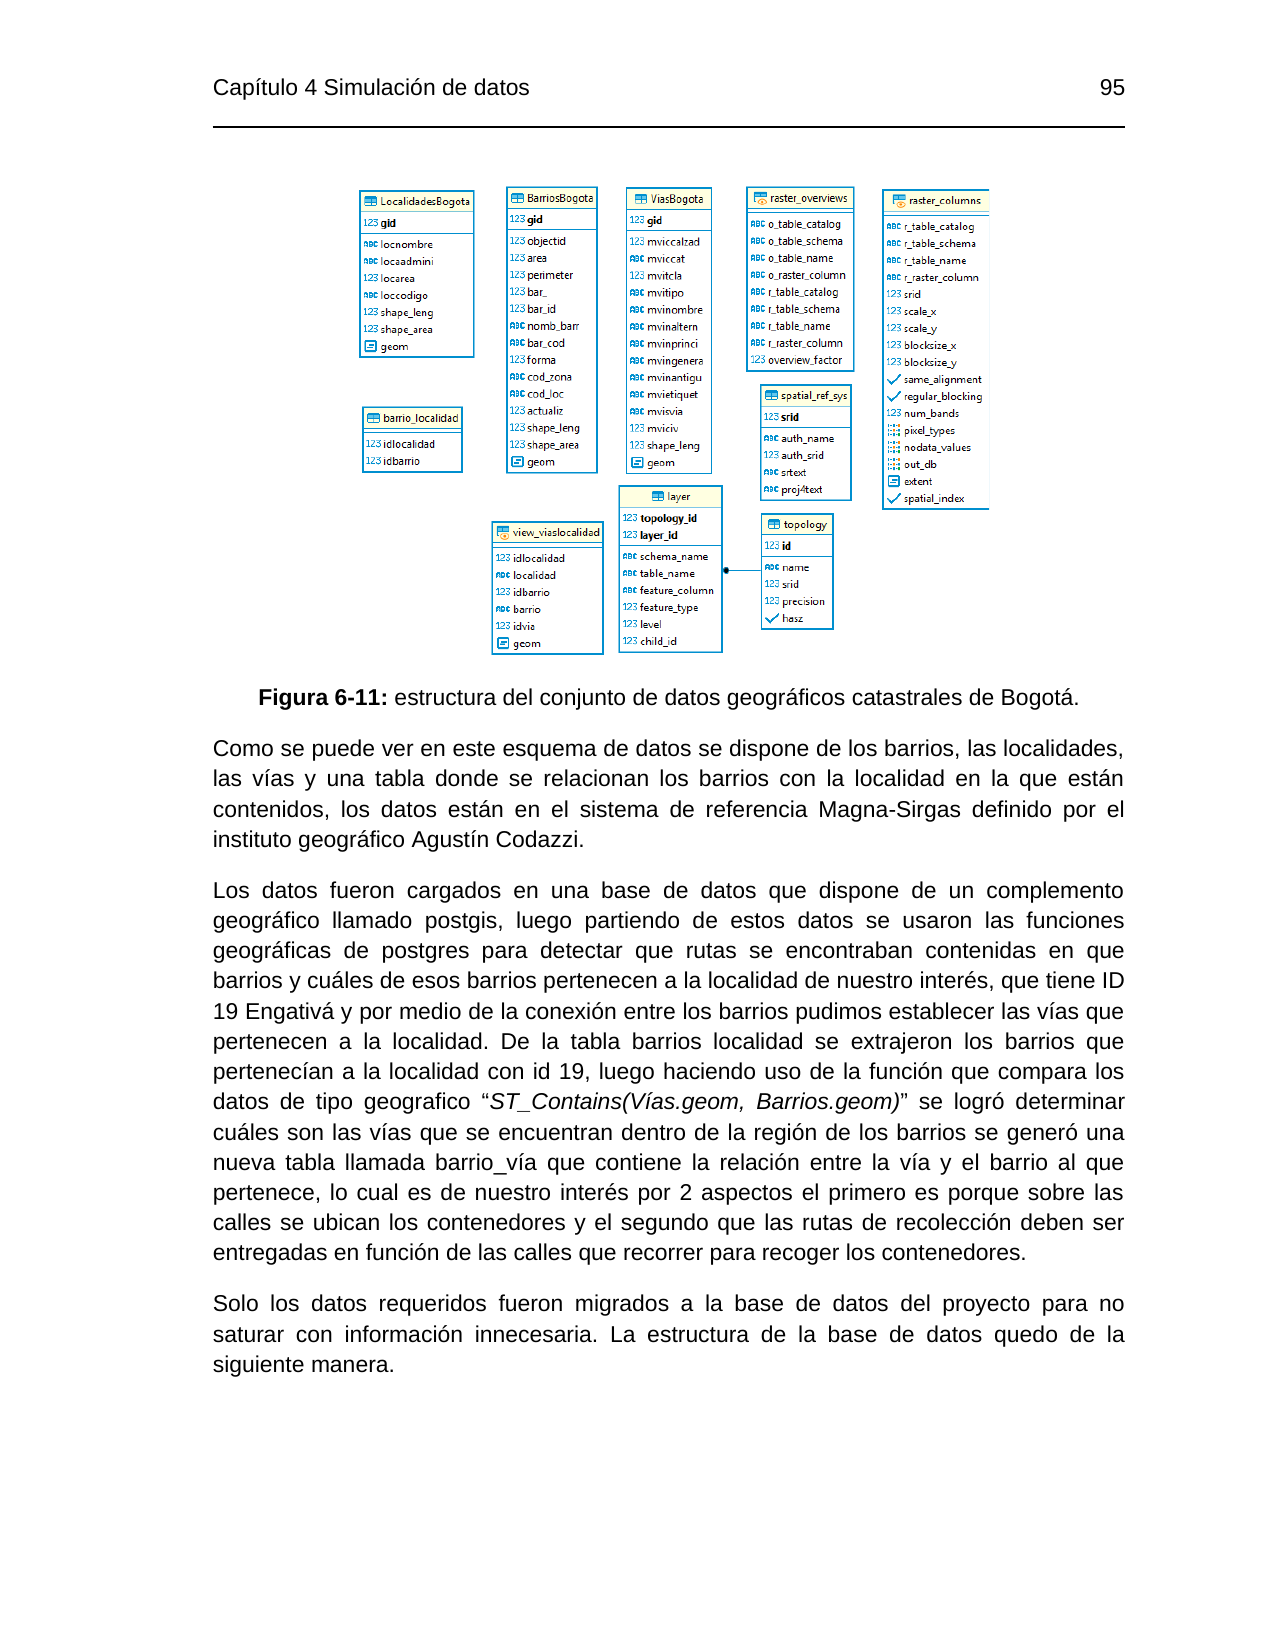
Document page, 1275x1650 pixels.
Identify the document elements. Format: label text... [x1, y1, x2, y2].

picture [885, 192, 990, 214]
text Los datos fueron cargados en una base de datos que dispone de un complemento geográfico llamado postgis, luego partiendo de estos datos se usaron las funciones geográficas de postgres para detectar que rutas se encontraban contenidas en que barrios y cuáles de esos barrios pertenecen a la localidad de nuestro interés, que tiene ID 19 Engativá y por medio de la conexión entre los barrios pudimos establecer las vías que pertenecen a la localidad. De la tabla barrios localidad se extrajeron los barrios que pertenecían a la localidad con id 19, luego haciendo uso de la función que compara los datos de tipo geografico “ST_Contains(Vías.geom, Barrios.geom)” se logró determinar cuáles son las vías que se encuentran dentro de la región de los barrios se generó una nueva tabla llamada barrio_vía que contiene la relación entre la vía y el barrio al que pertenece, lo cual es de nuestro interés por 2 aspectos el primero es porque sobre las calles se ubican los contenedores y el segundo que las rutas de recolección deben ser entregadas en función de las calles que recorrer para recoger los contenedores. [213, 877, 1125, 1266]
text Como se puede ver en este esquema de datos se dispone de los barrios, las localidades, las vías y una tabla donde se relacionan los barrios con la localidad en la que están contenidos, los datos están en el sistema de referencia Magna-Sirgas definido por el instituto geográfico Agustín Codazzi. [213, 735, 1125, 852]
text Solo los datos requeridos fueron migrados a la base de datos del proyecto para no saturar con información innecesaria. La estructura de la base de datos quedo de la siguiente manera. [213, 1290, 1125, 1377]
text Figura 6-11: estructura del conjunto de datos geográficos catastrales de Bogotá. [213, 684, 1125, 711]
picture [348, 178, 990, 660]
picture [885, 217, 990, 507]
